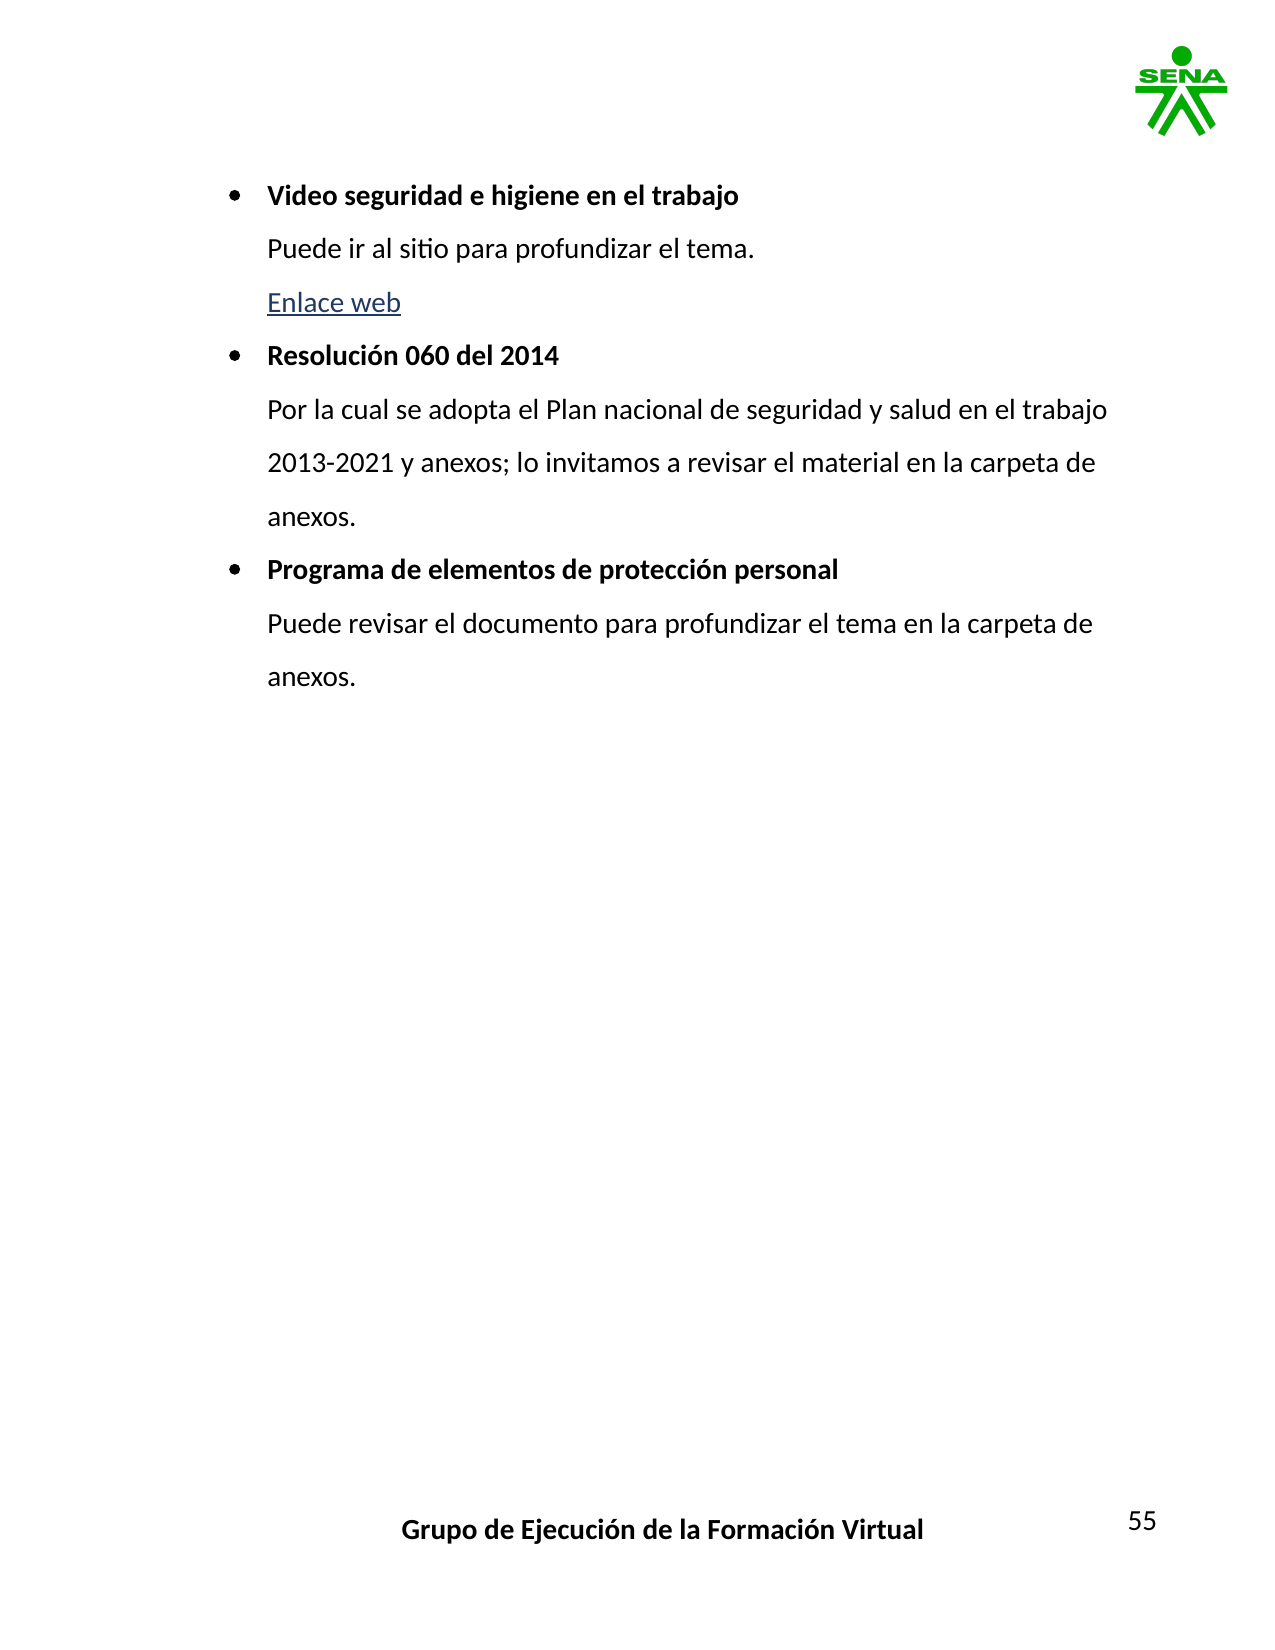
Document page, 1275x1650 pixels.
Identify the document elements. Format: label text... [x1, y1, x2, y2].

list Por la cual se adopta el Plan nacional de seguridad y salud en el trabajo 2013-2021 y anexos; lo invitamos a revisar el material en la carpeta de anexos. [267, 391, 1157, 533]
list Programa de elementos de protección personal [229, 551, 1157, 587]
list Puede ir al sitio para profundizar el tema. [267, 231, 1157, 266]
list Video seguridad e higiene en el trabajo [229, 177, 1157, 213]
list Resolución 060 del 2014 [229, 337, 1157, 373]
picture [1135, 46, 1228, 136]
list Enlace web [267, 284, 1157, 320]
list Puede revisar el documento para profundizar el tema en la carpeta de anexos. [267, 605, 1157, 694]
